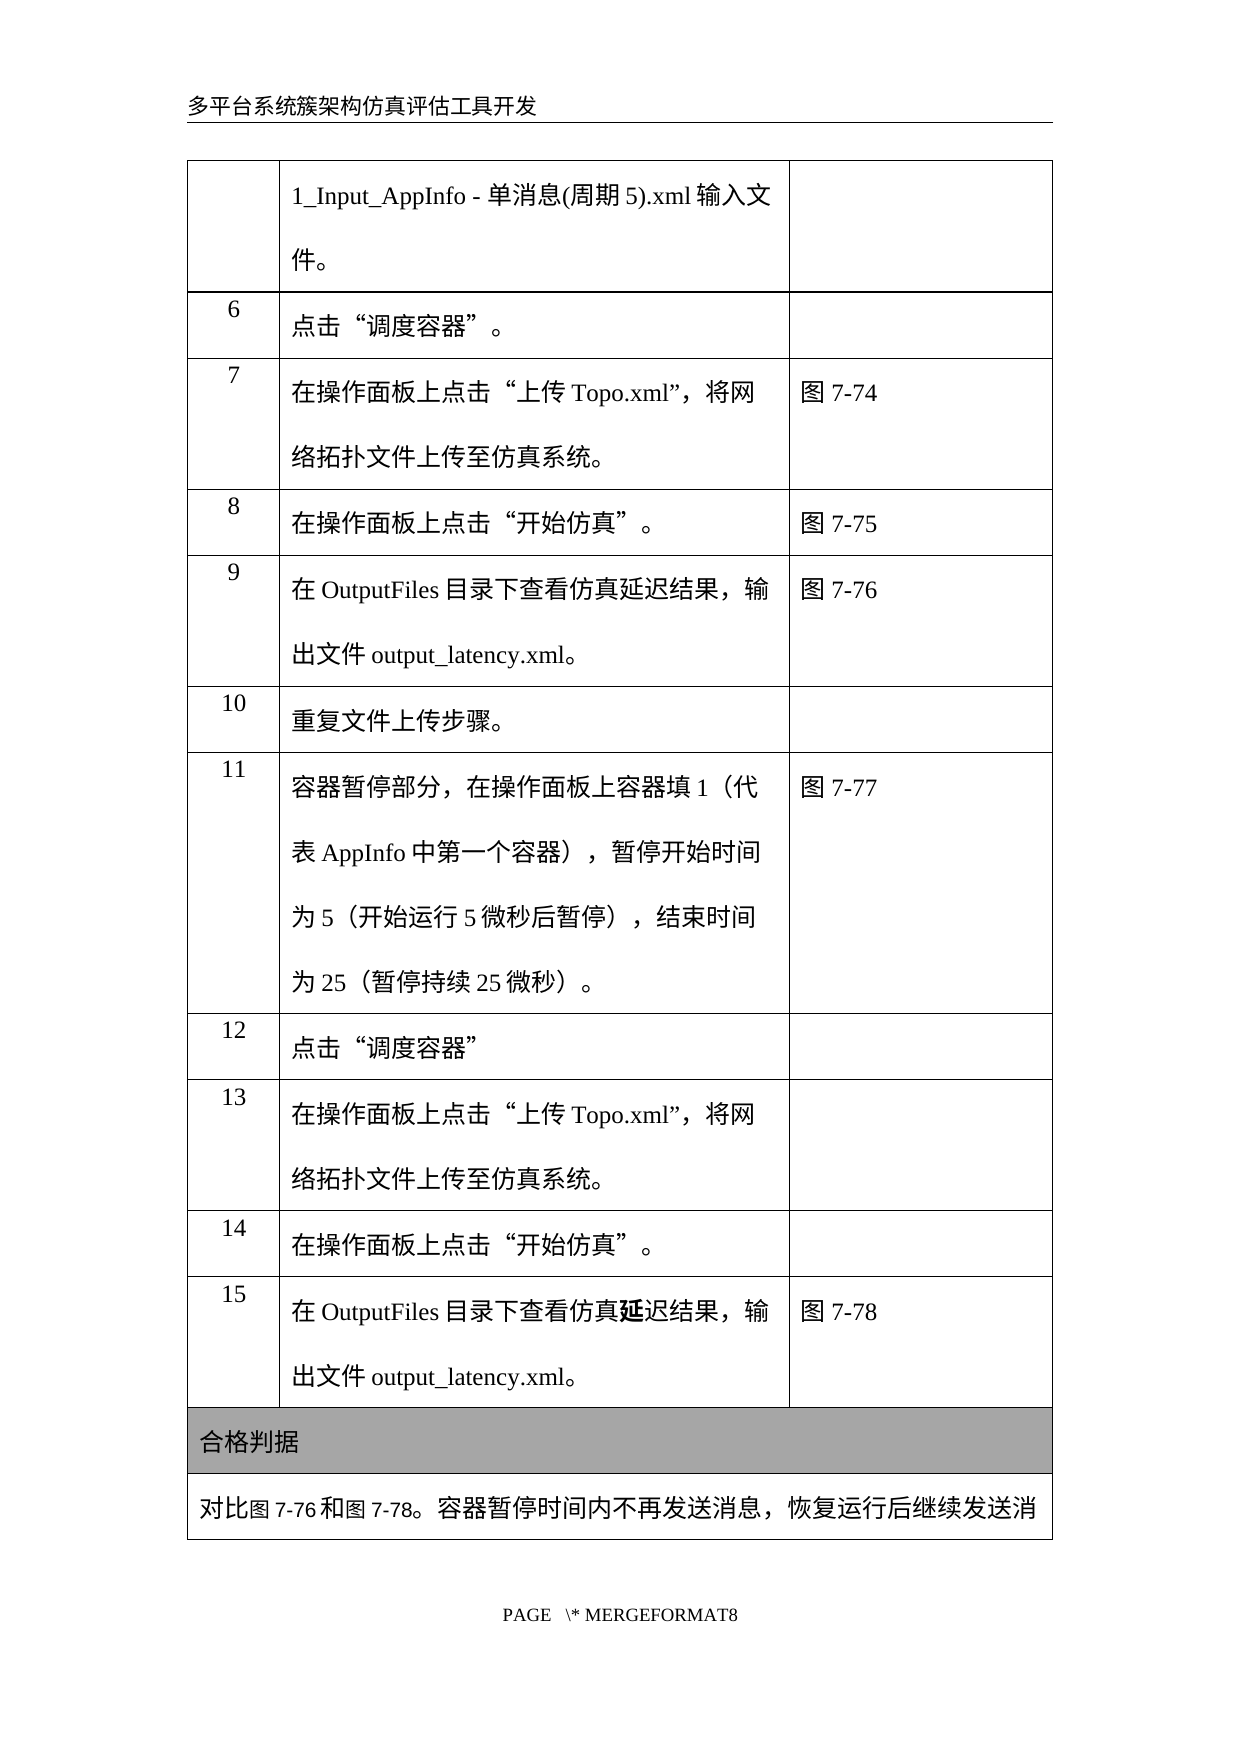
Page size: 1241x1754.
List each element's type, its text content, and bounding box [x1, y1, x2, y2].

table_cell 10 [188, 687, 279, 752]
table_cell 合格判据 [188, 1408, 1052, 1473]
table_cell [790, 1211, 1052, 1276]
table_cell [790, 293, 1052, 357]
table_cell 在OutputFiles目录下查看仿真延迟结果，输出文件output_latency.xml。 [280, 556, 789, 686]
table_cell 12 [188, 1014, 279, 1079]
table_cell 在OutputFiles目录下查看仿真延迟结果，输出文件output_latency.xml。 [280, 1277, 789, 1407]
table_cell 7 [188, 359, 279, 488]
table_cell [188, 1474, 1052, 1539]
table_cell [790, 1014, 1052, 1079]
table_cell 11 [188, 753, 279, 1013]
table_cell 在操作面板上点击“上传Topo.xml”，将网络拓扑文件上传至仿真系统。 [280, 1080, 789, 1210]
table_cell [790, 687, 1052, 752]
table_cell [790, 161, 1052, 291]
table_cell 在操作面板上点击“开始仿真”。 [280, 490, 789, 554]
table_cell 8 [188, 490, 279, 554]
table_cell 13 [188, 1080, 279, 1210]
table_cell 点击“调度容器”。 [280, 293, 789, 357]
table_cell 容器暂停部分，在操作面板上容器填1（代表AppInfo中第一个容器），暂停开始时间为5（开始运行5微秒后暂停），结束时间为25（暂停持续25微秒）。 [280, 753, 789, 1013]
table_cell [790, 1080, 1052, 1210]
table_cell 重复文件上传步骤。 [280, 687, 789, 752]
table_cell 15 [188, 1277, 279, 1407]
table_cell 在操作面板上点击“上传Topo.xml”，将网络拓扑文件上传至仿真系统。 [280, 359, 789, 488]
table_cell 5 [188, 161, 279, 291]
table_cell 9 [188, 556, 279, 686]
table_cell 点击“调度容器” [280, 1014, 789, 1079]
table_cell 6 [188, 293, 279, 357]
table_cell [280, 161, 789, 291]
table_cell 14 [188, 1211, 279, 1276]
table_cell 在操作面板上点击“开始仿真”。 [280, 1211, 789, 1276]
